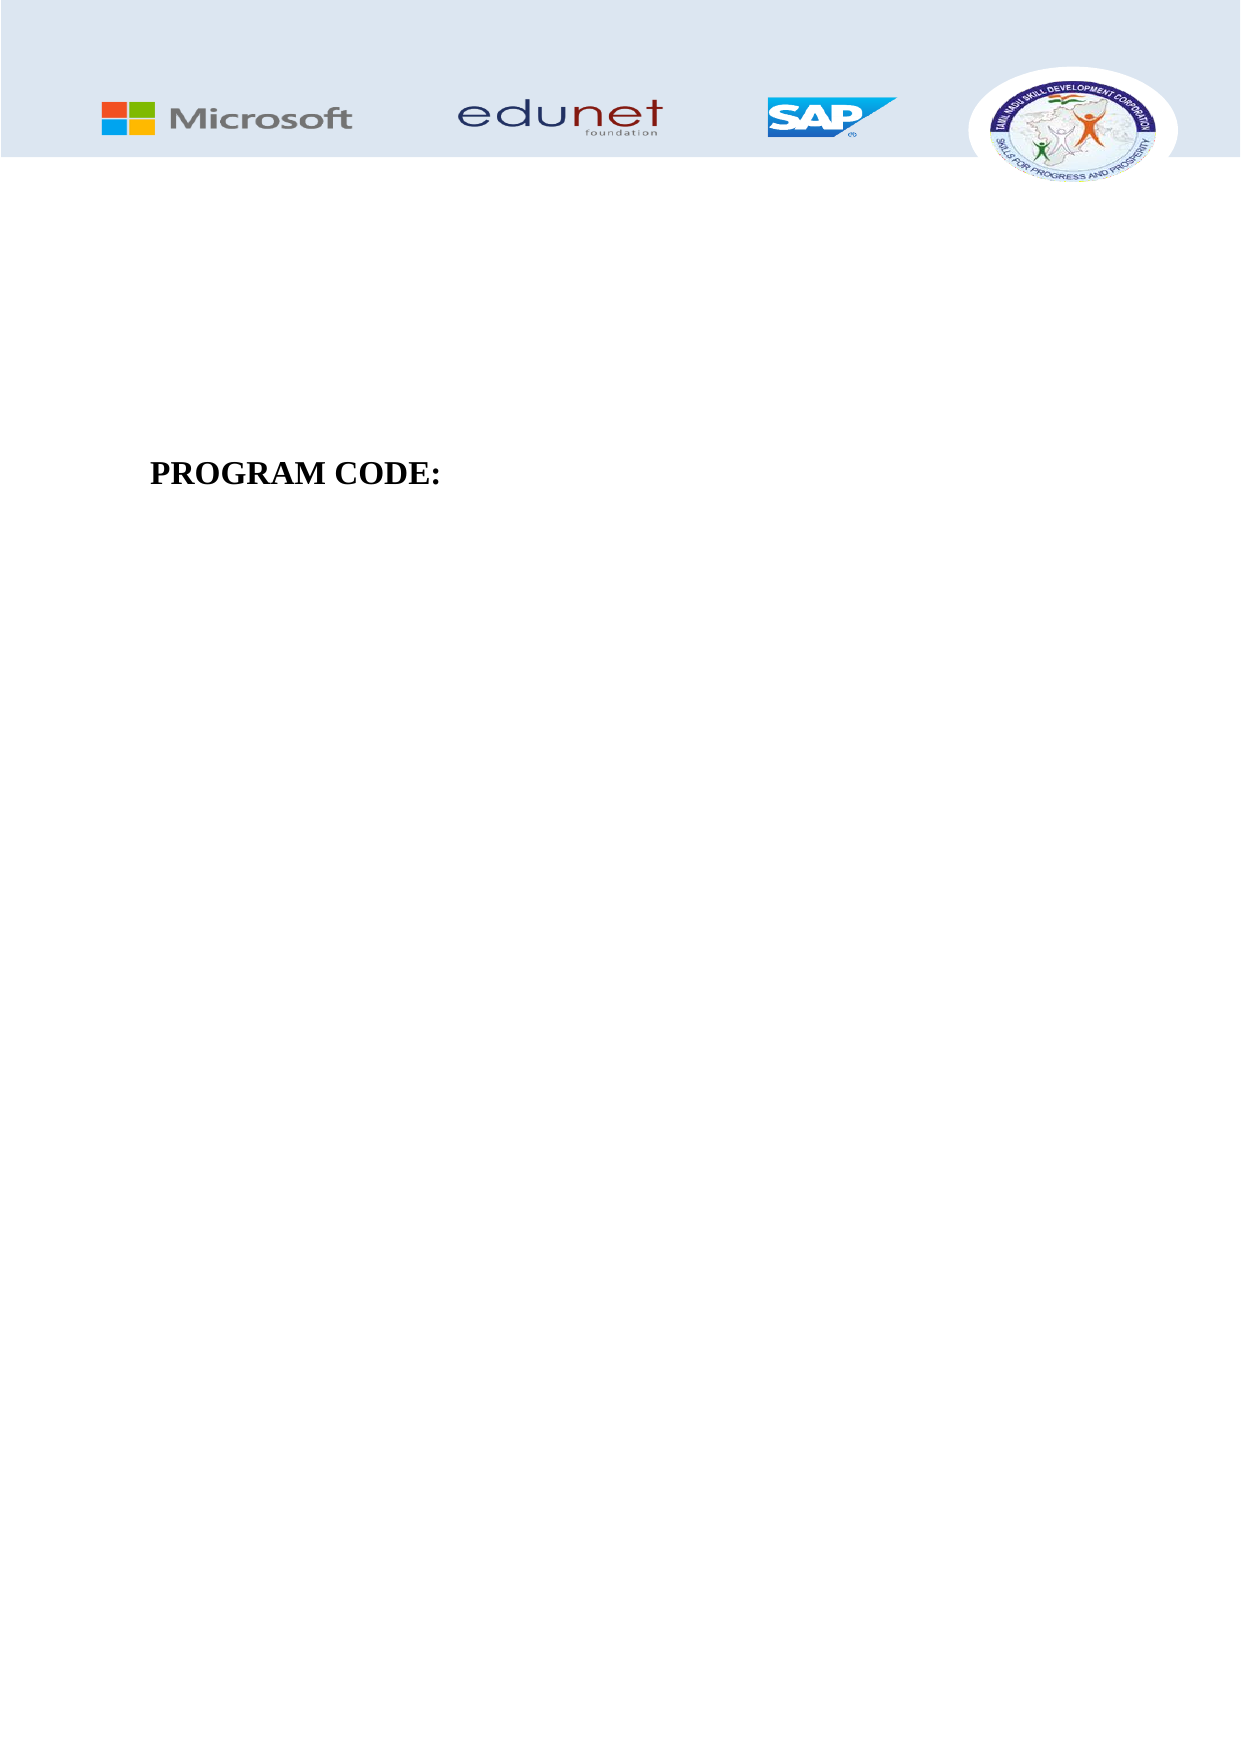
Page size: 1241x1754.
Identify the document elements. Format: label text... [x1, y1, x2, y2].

picture [765, 96, 899, 138]
picture [986, 77, 1160, 183]
picture [449, 94, 672, 140]
text PROGRAM CODE: [150, 454, 1090, 492]
picture [95, 98, 359, 138]
